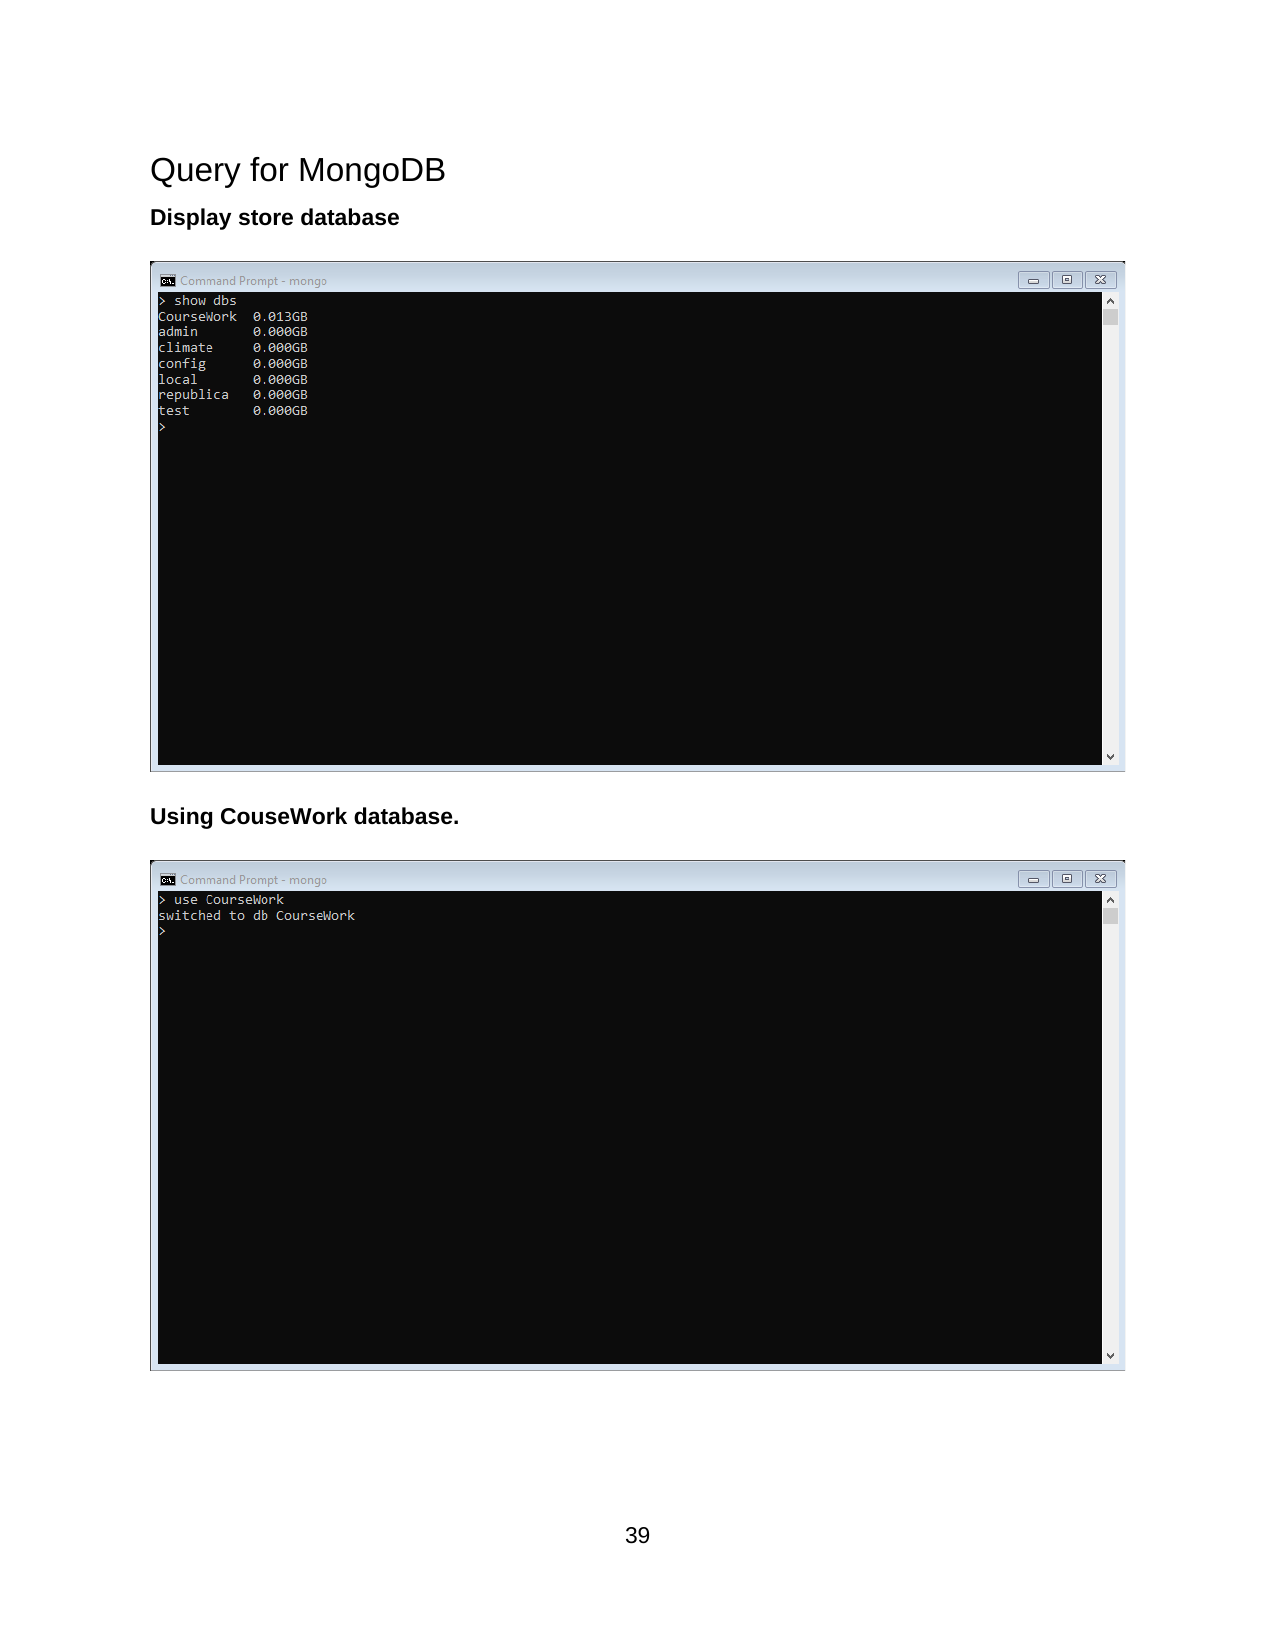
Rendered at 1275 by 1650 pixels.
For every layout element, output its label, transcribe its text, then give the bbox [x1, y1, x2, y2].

picture [150, 860, 1125, 1371]
text Display store database [150, 204, 1125, 230]
subtitle Query for MongoDB [150, 150, 1125, 188]
text Using CouseWork database. [150, 803, 1125, 829]
picture [150, 261, 1125, 772]
